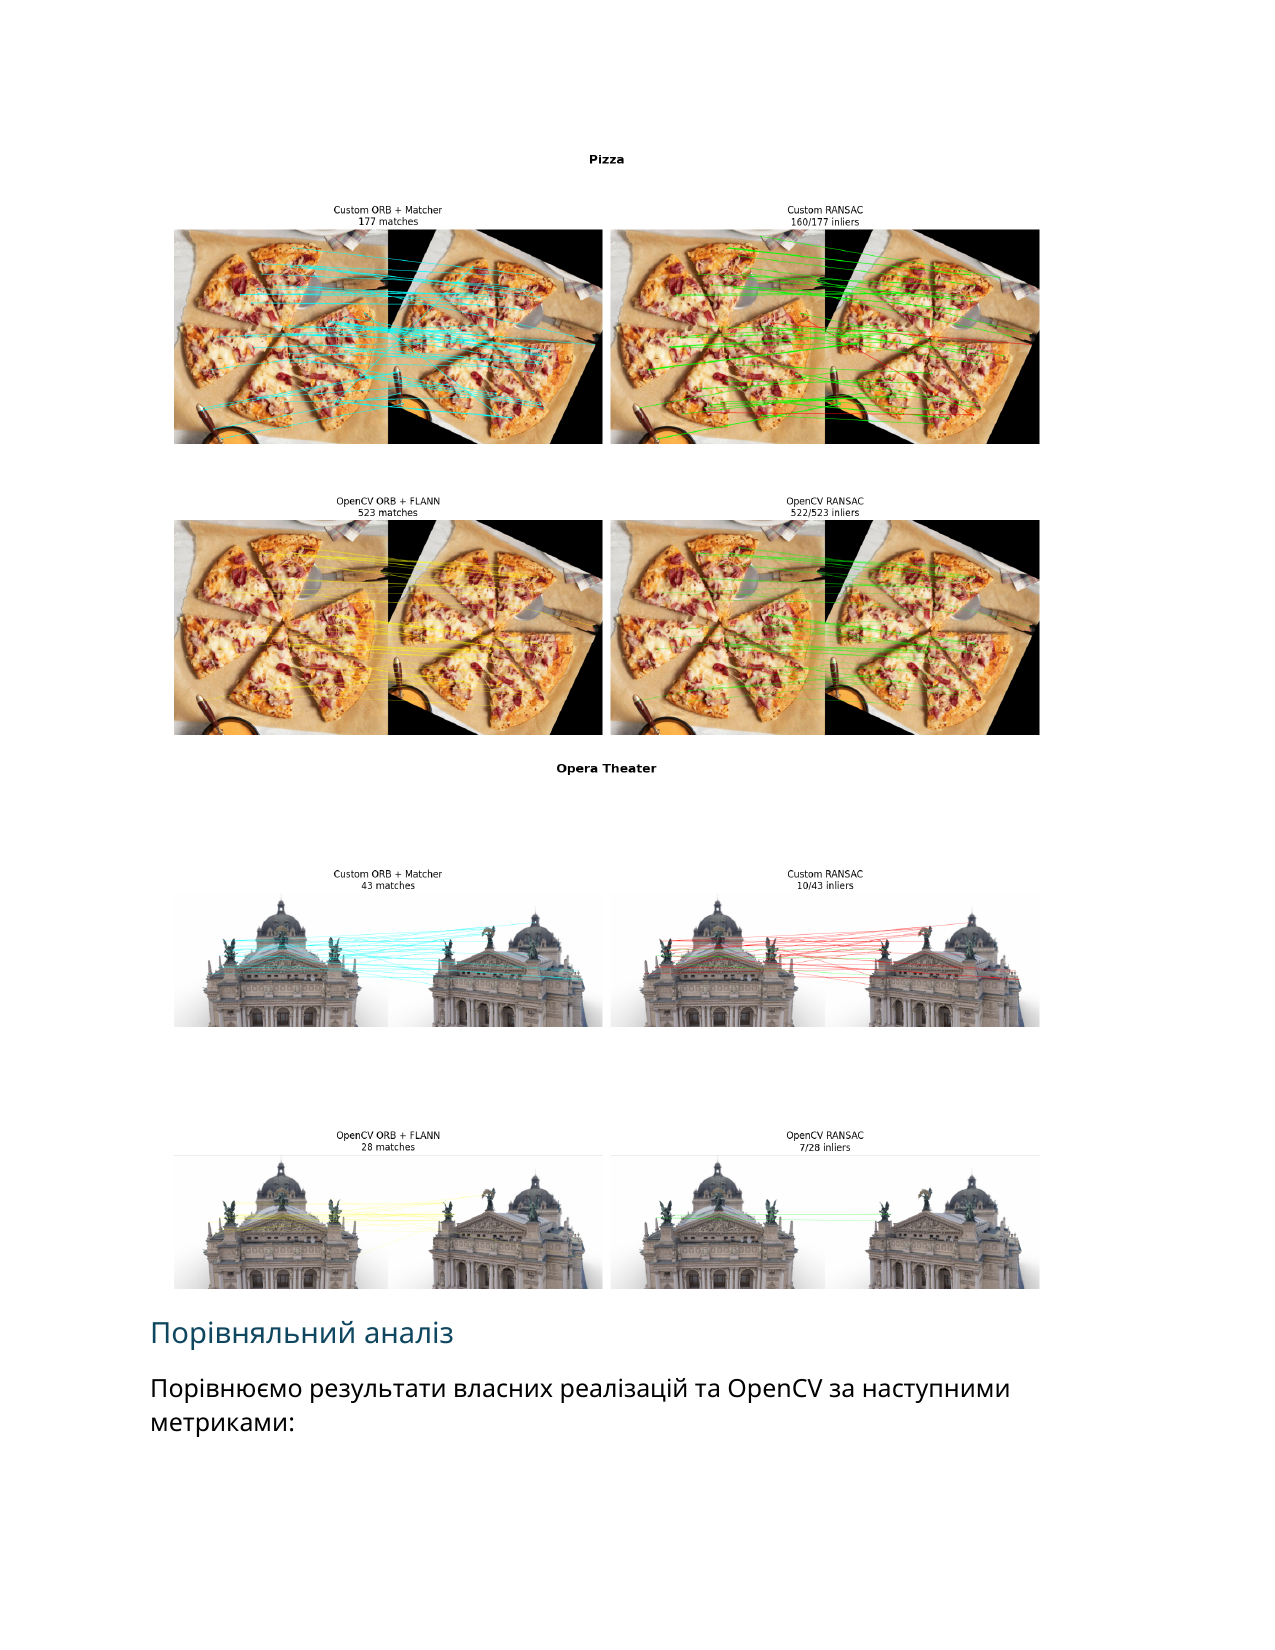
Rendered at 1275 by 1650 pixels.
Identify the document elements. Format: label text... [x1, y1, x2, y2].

picture [168, 758, 1044, 1294]
subtitle Порівняльний аналіз [150, 1312, 1125, 1352]
picture [168, 150, 1044, 740]
text Порівнюємо результати власних реалізацій та OpenCV за наступними метриками: [150, 1371, 1125, 1439]
